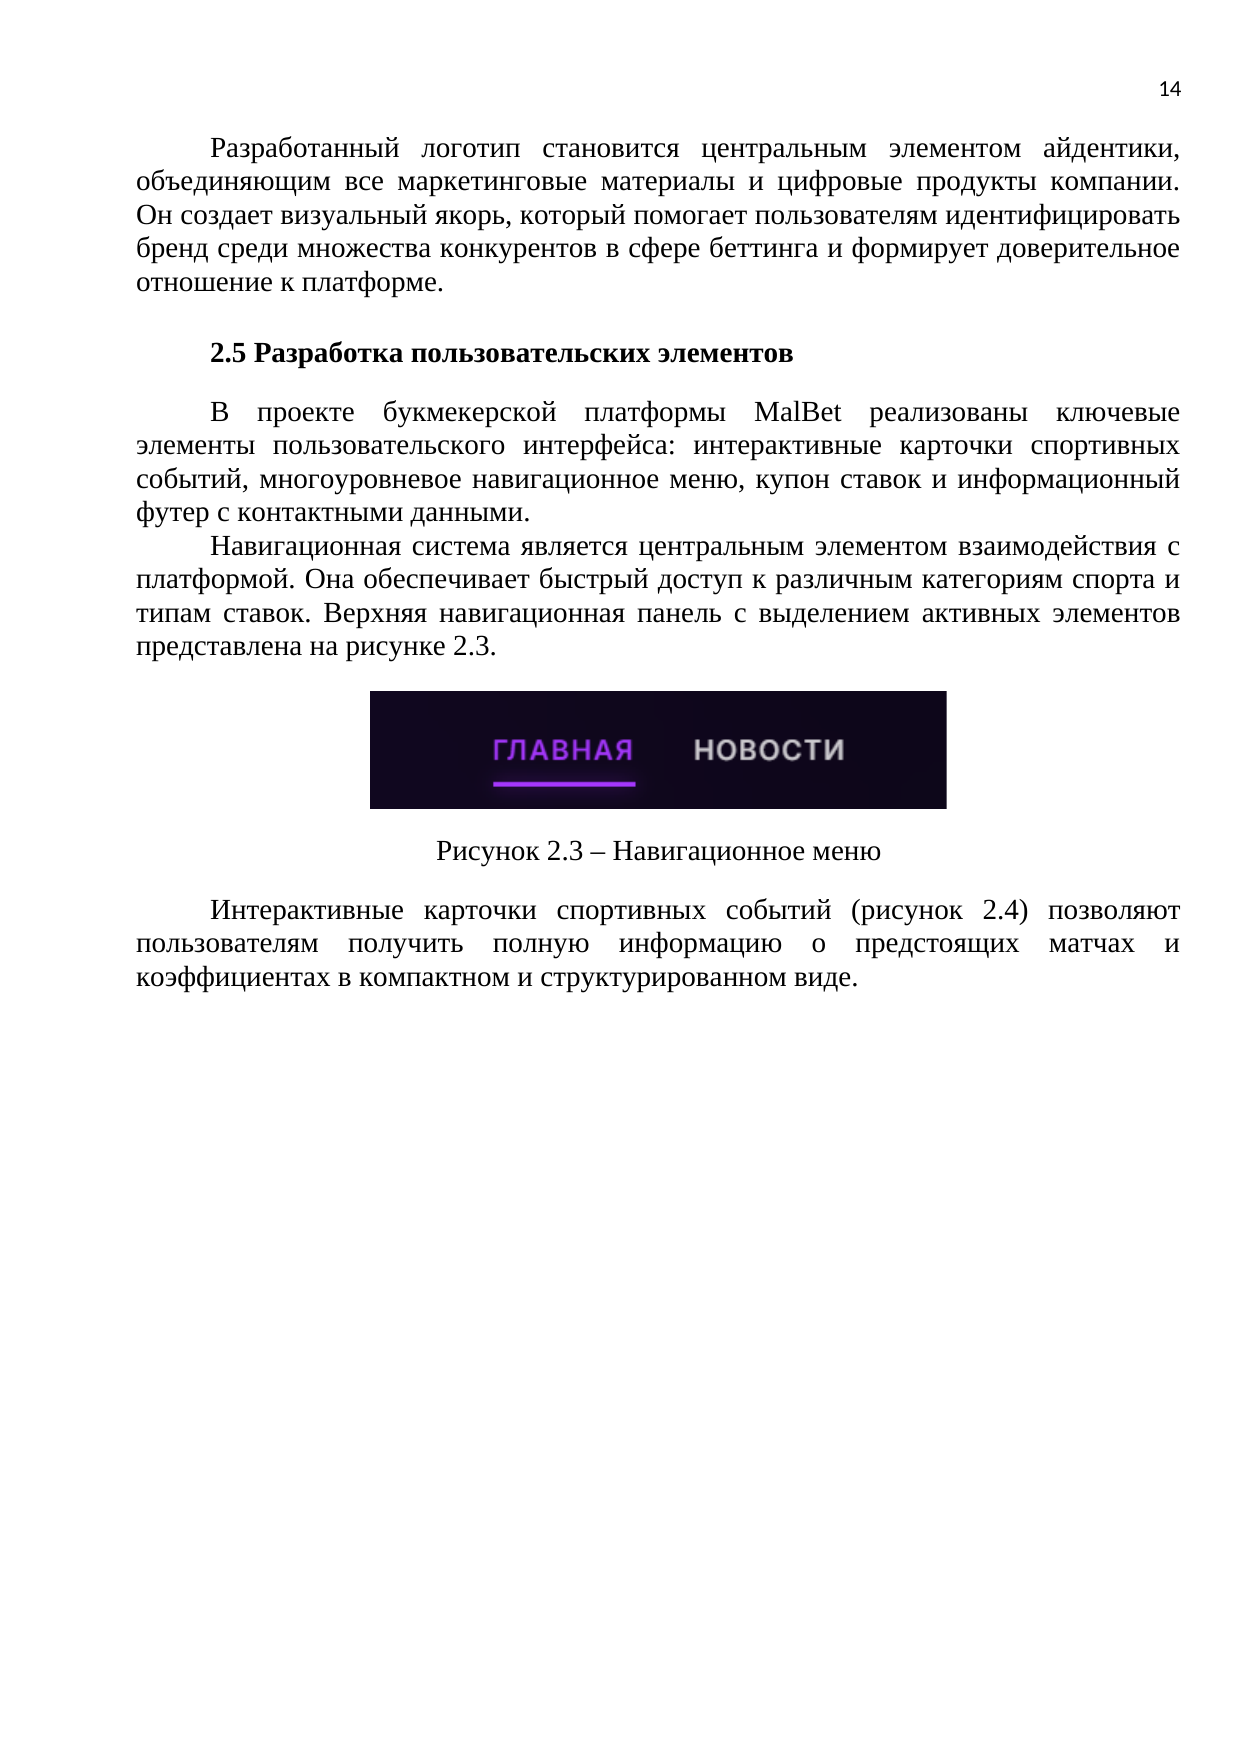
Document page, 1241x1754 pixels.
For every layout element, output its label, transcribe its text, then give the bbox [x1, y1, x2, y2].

text 2.5 Разработка пользовательских элементов [136, 335, 1181, 369]
text В проекте букмекерской платформы MalBet реализованы ключевые элементы пользовательского интерфейса: интерактивные карточки спортивных событий, многоуровневое навигационное меню, купон ставок и информационный футер с контактными данными. [136, 394, 1181, 528]
text Разработанный логотип становится центральным элементом айдентики, объединяющим все маркетинговые материалы и цифровые продукты компании. Он создает визуальный якорь, который помогает пользователям идентифицировать бренд среди множества конкурентов в сфере беттинга и формирует доверительное отношение к платформе. [136, 130, 1181, 298]
picture [370, 691, 947, 809]
text Навигационная система является центральным элементом взаимодействия с платформой. Она обеспечивает быстрый доступ к различным категориям спорта и типам ставок. Верхняя навигационная панель с выделением активных элементов представлена на рисунке 2.3. [136, 528, 1181, 662]
text Интерактивные карточки спортивных событий (рисунок 2.4) позволяют пользователям получить полную информацию о предстоящих матчах и коэффициентах в компактном и структурированном виде. [136, 892, 1181, 992]
text Рисунок 2.3 – Навигационное меню [136, 833, 1181, 867]
